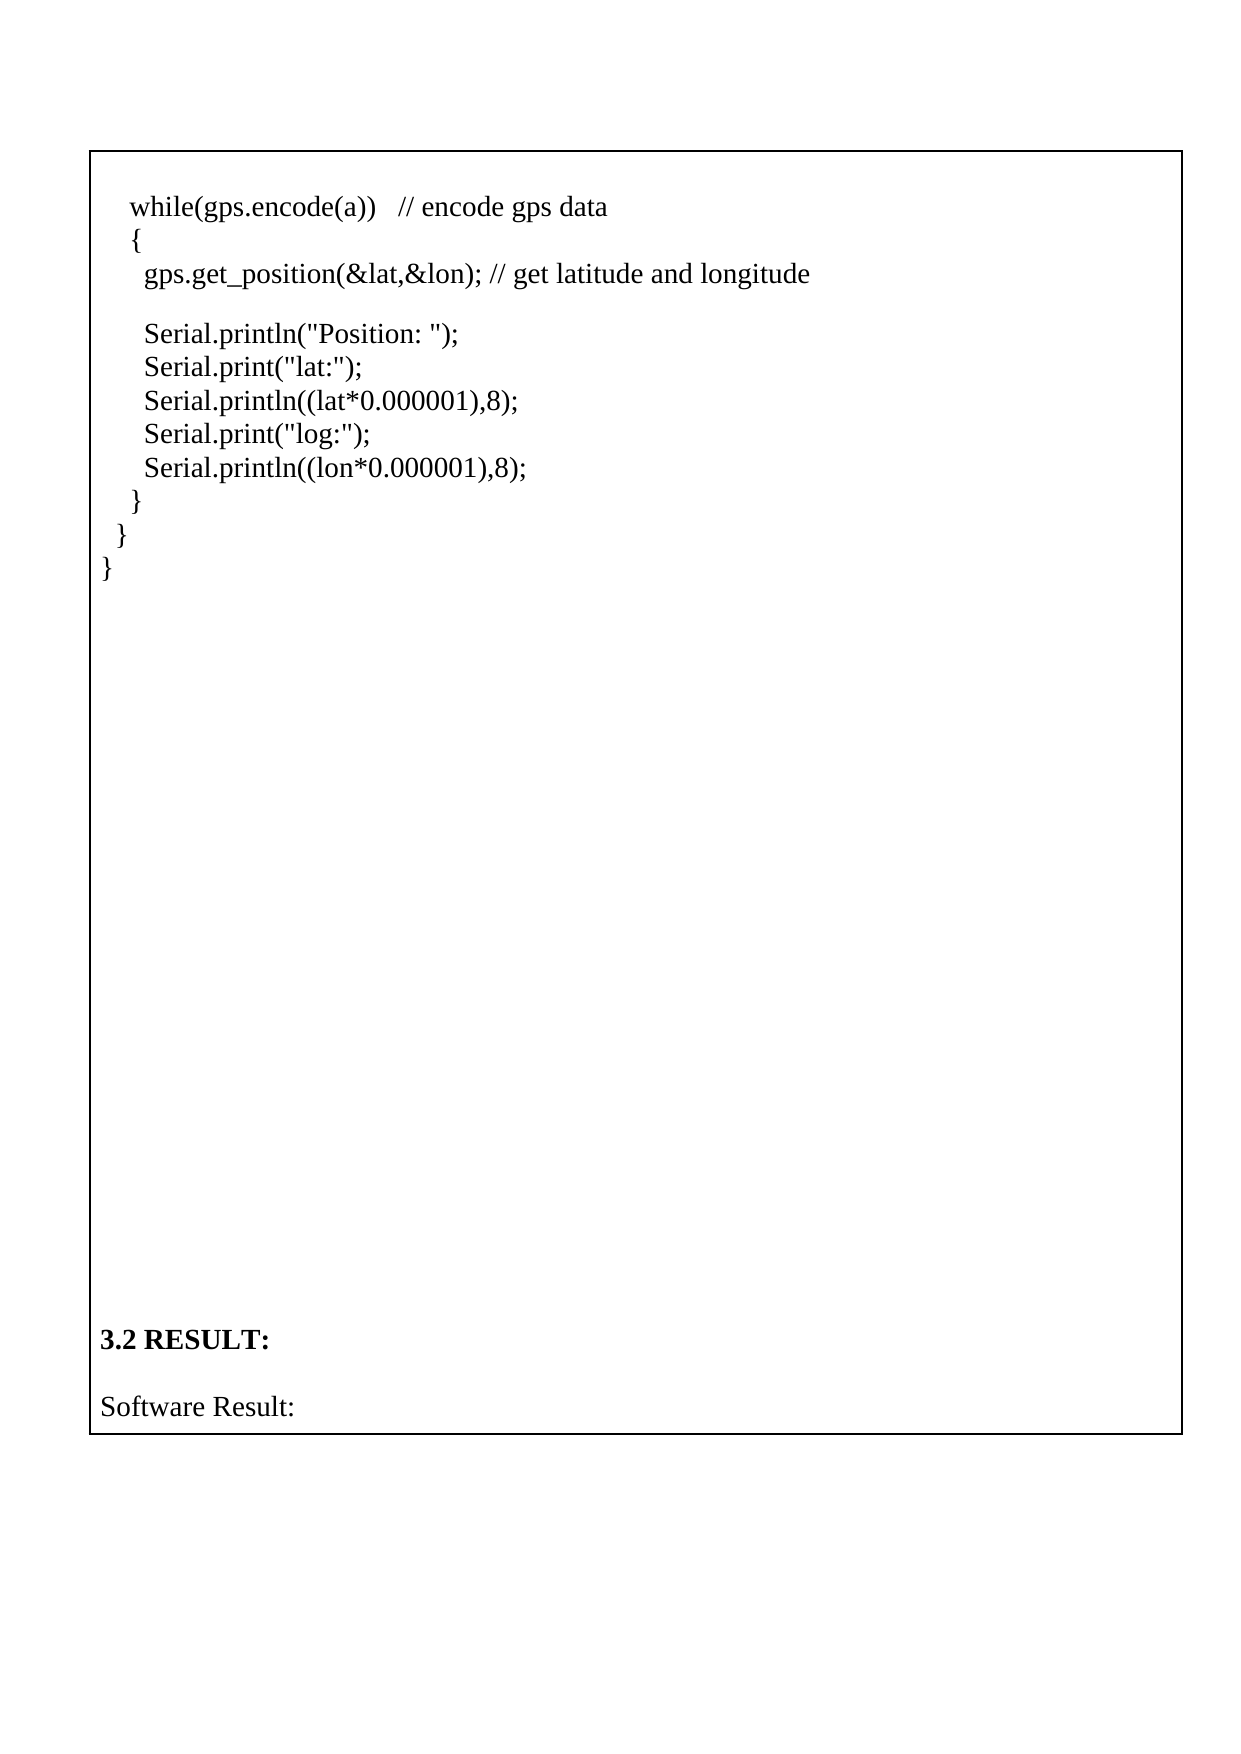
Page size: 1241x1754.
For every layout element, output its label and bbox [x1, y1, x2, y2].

table_header [91, 152, 1181, 1433]
